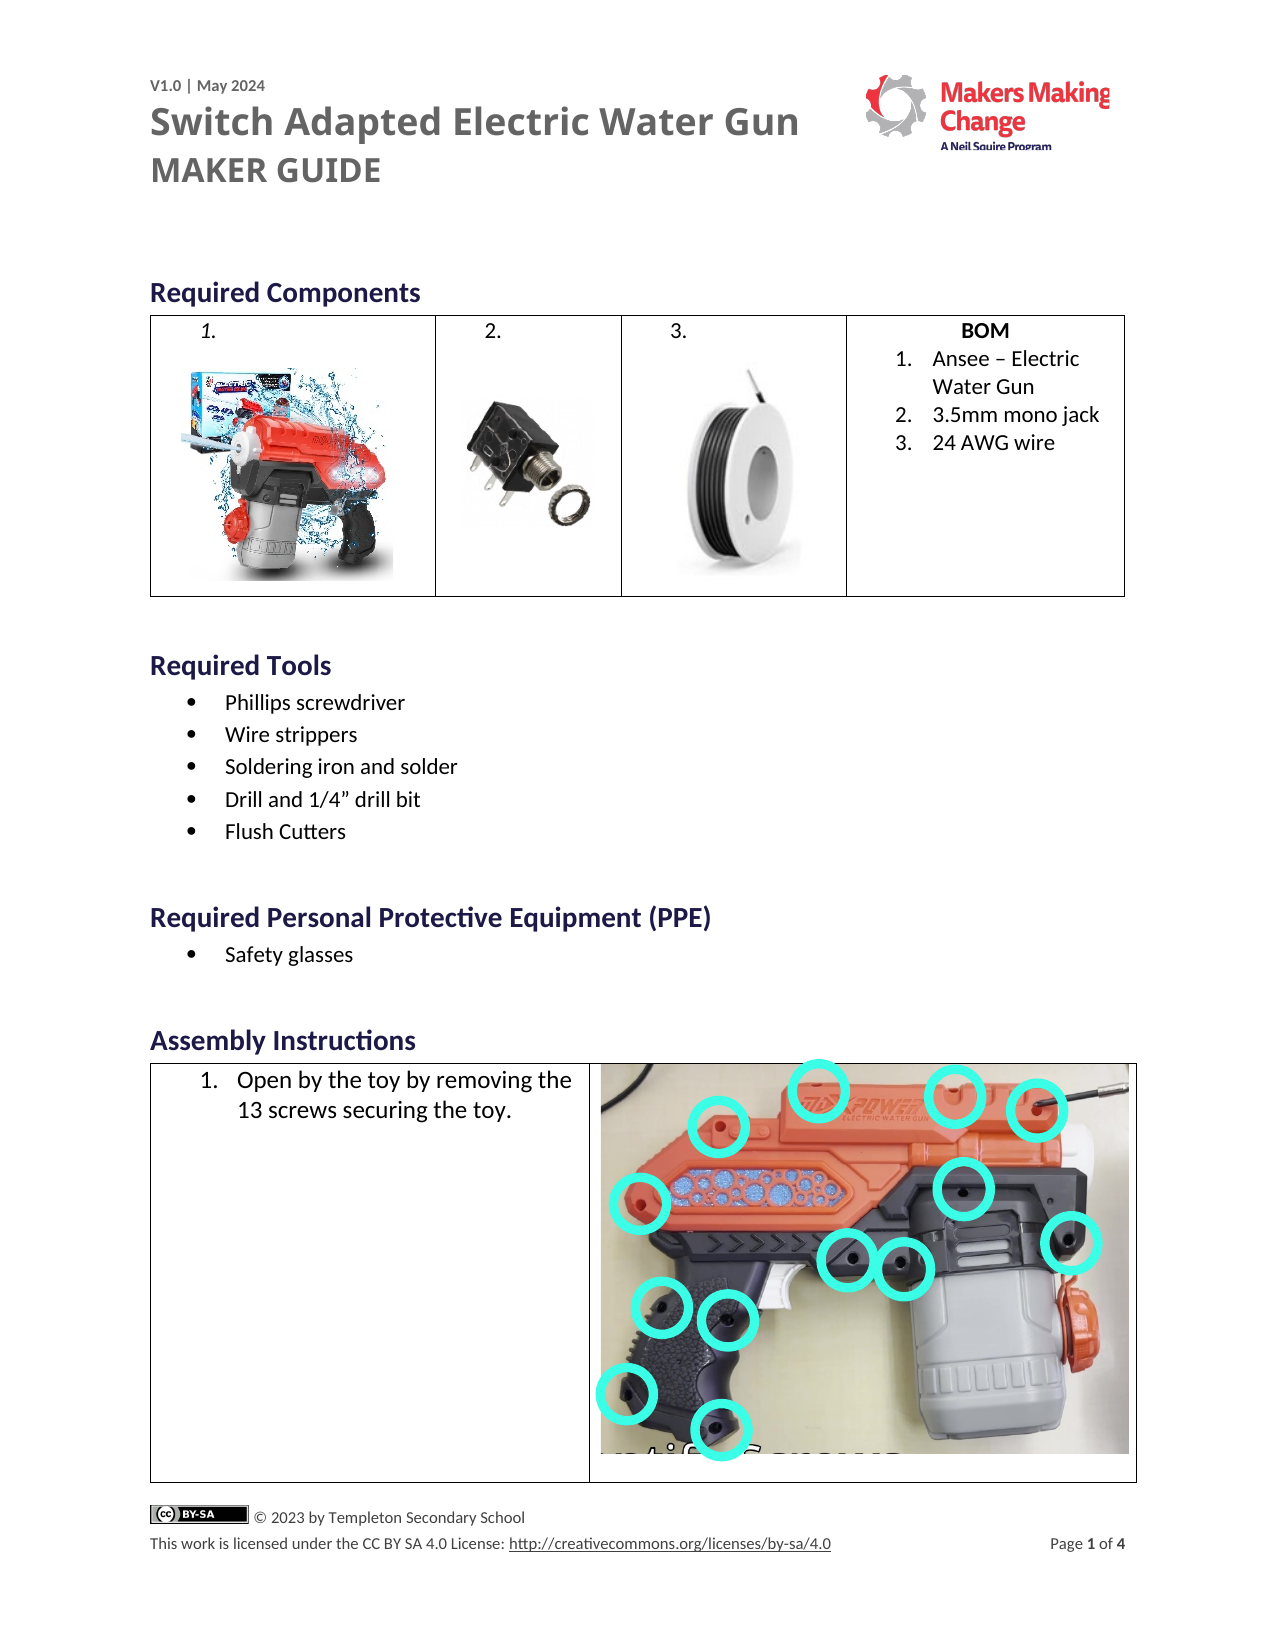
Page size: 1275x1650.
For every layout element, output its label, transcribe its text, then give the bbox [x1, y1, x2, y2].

subtitle Required Tools [150, 647, 1125, 683]
table_header Open by the toy by removing the 13 screws securing the toy. [151, 1064, 589, 1482]
table_header [622, 316, 846, 596]
list Phillips screwdriver [187, 688, 1125, 716]
picture [865, 75, 1110, 151]
subtitle Required Personal Protective Equipment (PPE) [150, 899, 1125, 935]
picture [798, 1069, 840, 1113]
picture [700, 1409, 743, 1451]
list Safety glasses [187, 940, 1125, 968]
picture [150, 1505, 249, 1524]
picture [674, 362, 807, 581]
subtitle Assembly Instructions [150, 1022, 1125, 1058]
picture [934, 1075, 977, 1119]
table_header [151, 316, 435, 596]
list Flush Cutters [187, 817, 1125, 845]
picture [606, 1373, 648, 1415]
list Wire strippers [187, 720, 1125, 748]
table_header [590, 1064, 1136, 1482]
table_header [436, 316, 621, 596]
subtitle Required Components [150, 274, 1125, 309]
picture [181, 368, 394, 581]
table_header BOM Ansee – Electric Water Gun 3.5mm mono jack 24 AWG wire [847, 316, 1124, 596]
picture [600, 1064, 1129, 1454]
list Soldering iron and solder [187, 752, 1125, 781]
picture [461, 395, 595, 527]
list Drill and 1/4” drill bit [187, 785, 1125, 813]
